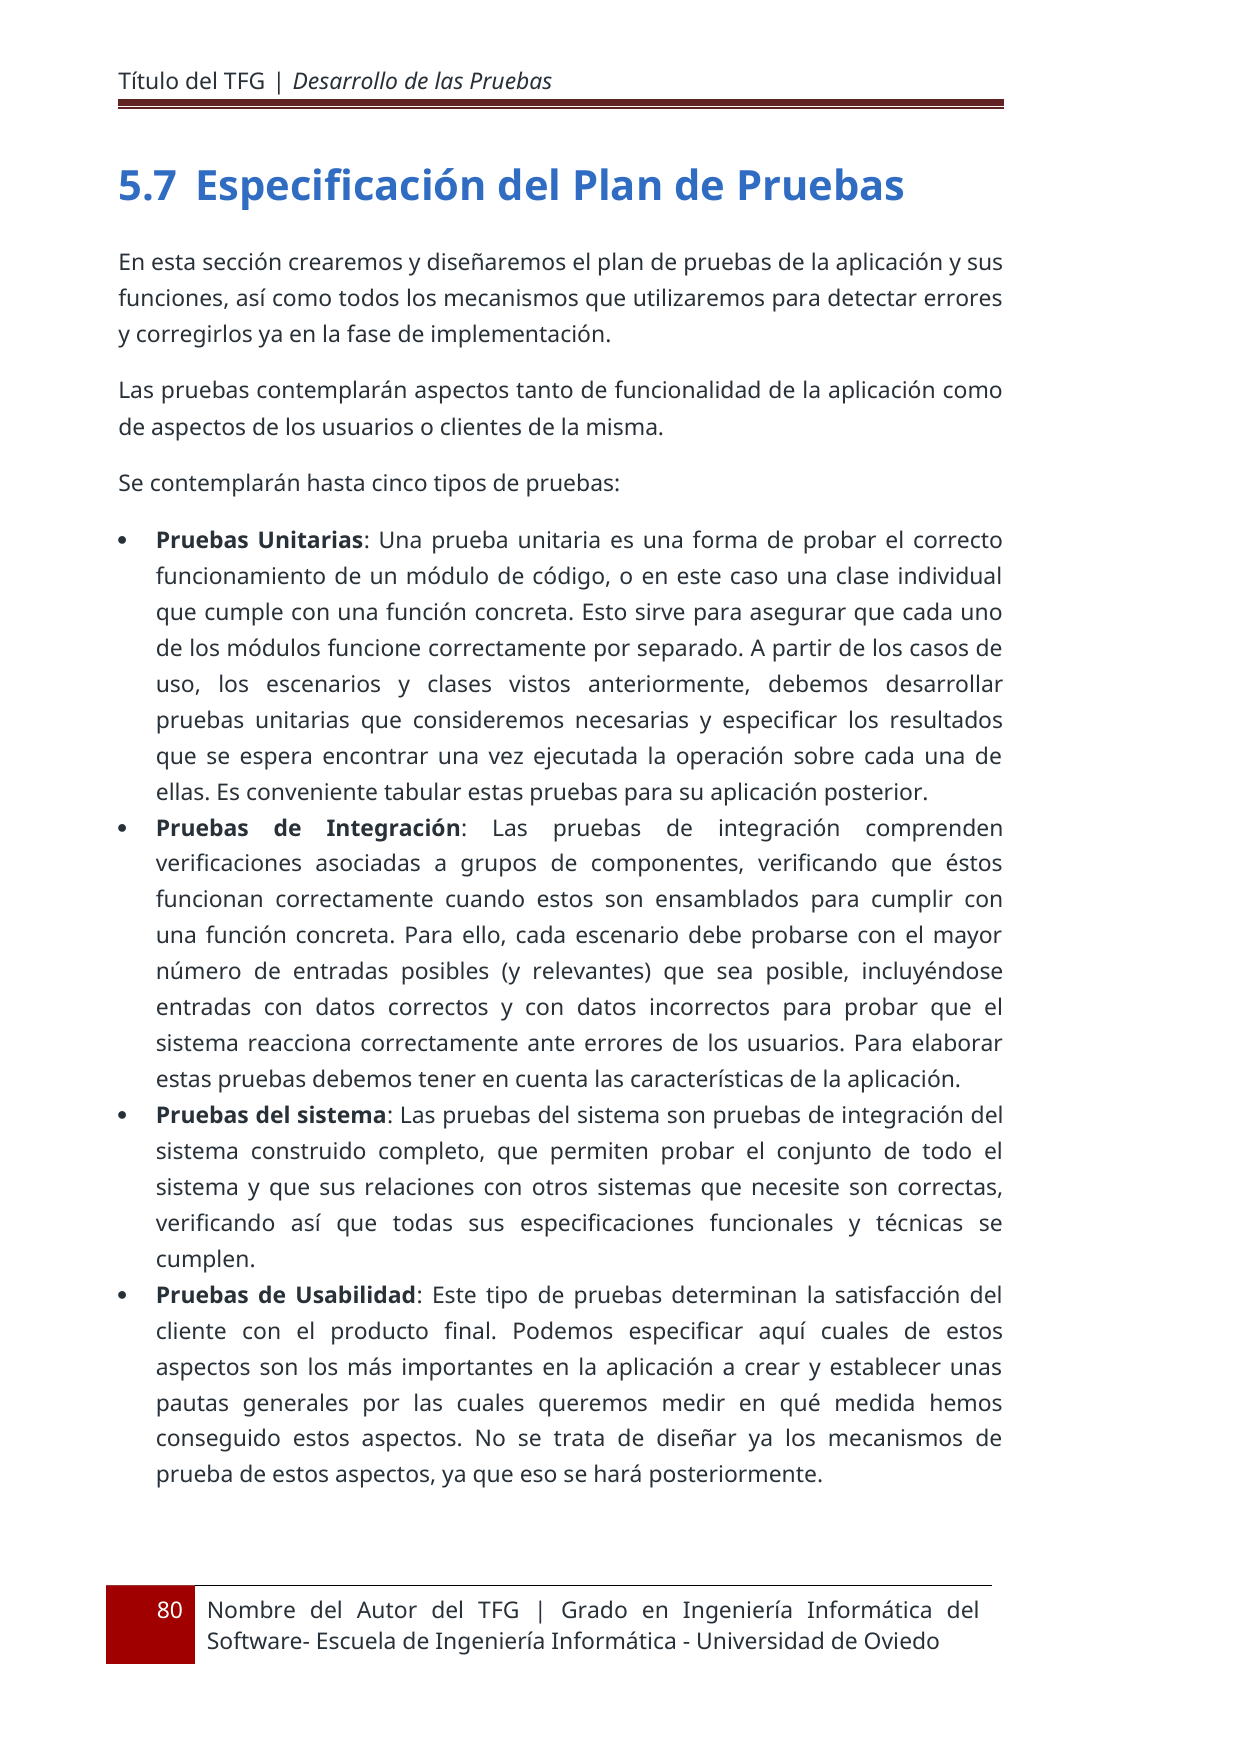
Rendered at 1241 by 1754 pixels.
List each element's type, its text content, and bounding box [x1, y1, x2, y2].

list Pruebas de Integración: Las pruebas de integración comprenden verificaciones asociadas a grupos de componentes, verificando que éstos funcionan correctamente cuando estos son ensamblados para cumplir con una función concreta. Para ello, cada escenario debe probarse con el mayor número de entradas posibles (y relevantes) que sea posible, incluyéndose entradas con datos correctos y con datos incorrectos para probar que el sistema reacciona correctamente ante errores de los usuarios. Para elaborar estas pruebas debemos tener en cuenta las características de la aplicación. [118, 811, 1004, 1094]
list Pruebas Unitarias: Una prueba unitaria es una forma de probar el correcto funcionamiento de un módulo de código, o en este caso una clase individual que cumple con una función concreta. Esto sirve para asegurar que cada uno de los módulos funcione correctamente por separado. A partir de los casos de uso, los escenarios y clases vistos anteriormente, debemos desarrollar pruebas unitarias que consideremos necesarias y especificar los resultados que se espera encontrar una vez ejecutada la operación sobre cada una de ellas. Es conveniente tabular estas pruebas para su aplicación posterior. [118, 524, 1004, 807]
list Pruebas del sistema: Las pruebas del sistema son pruebas de integración del sistema construido completo, que permiten probar el conjunto de todo el sistema y que sus relaciones con otros sistemas que necesite son correctas, verificando así que todas sus especificaciones funcionales y técnicas se cumplen. [118, 1099, 1004, 1274]
text En esta sección crearemos y diseñaremos el plan de pruebas de la aplicación y sus funciones, así como todos los mecanismos que utilizaremos para detectar errores y corregirlos ya en la fase de implementación. [118, 246, 1004, 349]
list Pruebas de Usabilidad: Este tipo de pruebas determinan la satisfacción del cliente con el producto final. Podemos especificar aquí cuales de estos aspectos son los más importantes en la aplicación a crear y establecer unas pautas generales por las cuales queremos medir en qué medida hemos conseguido estos aspectos. No se trata de diseñar ya los mecanismos de prueba de estos aspectos, ya que eso se hará posteriormente. [118, 1279, 1004, 1489]
text Se contemplarán hasta cinco tipos de pruebas: [118, 467, 1004, 498]
text Las pruebas contemplarán aspectos tanto de funcionalidad de la aplicación como de aspectos de los usuarios o clientes de la misma. [118, 374, 1004, 442]
subtitle Especificación del Plan de Pruebas [118, 156, 1004, 212]
